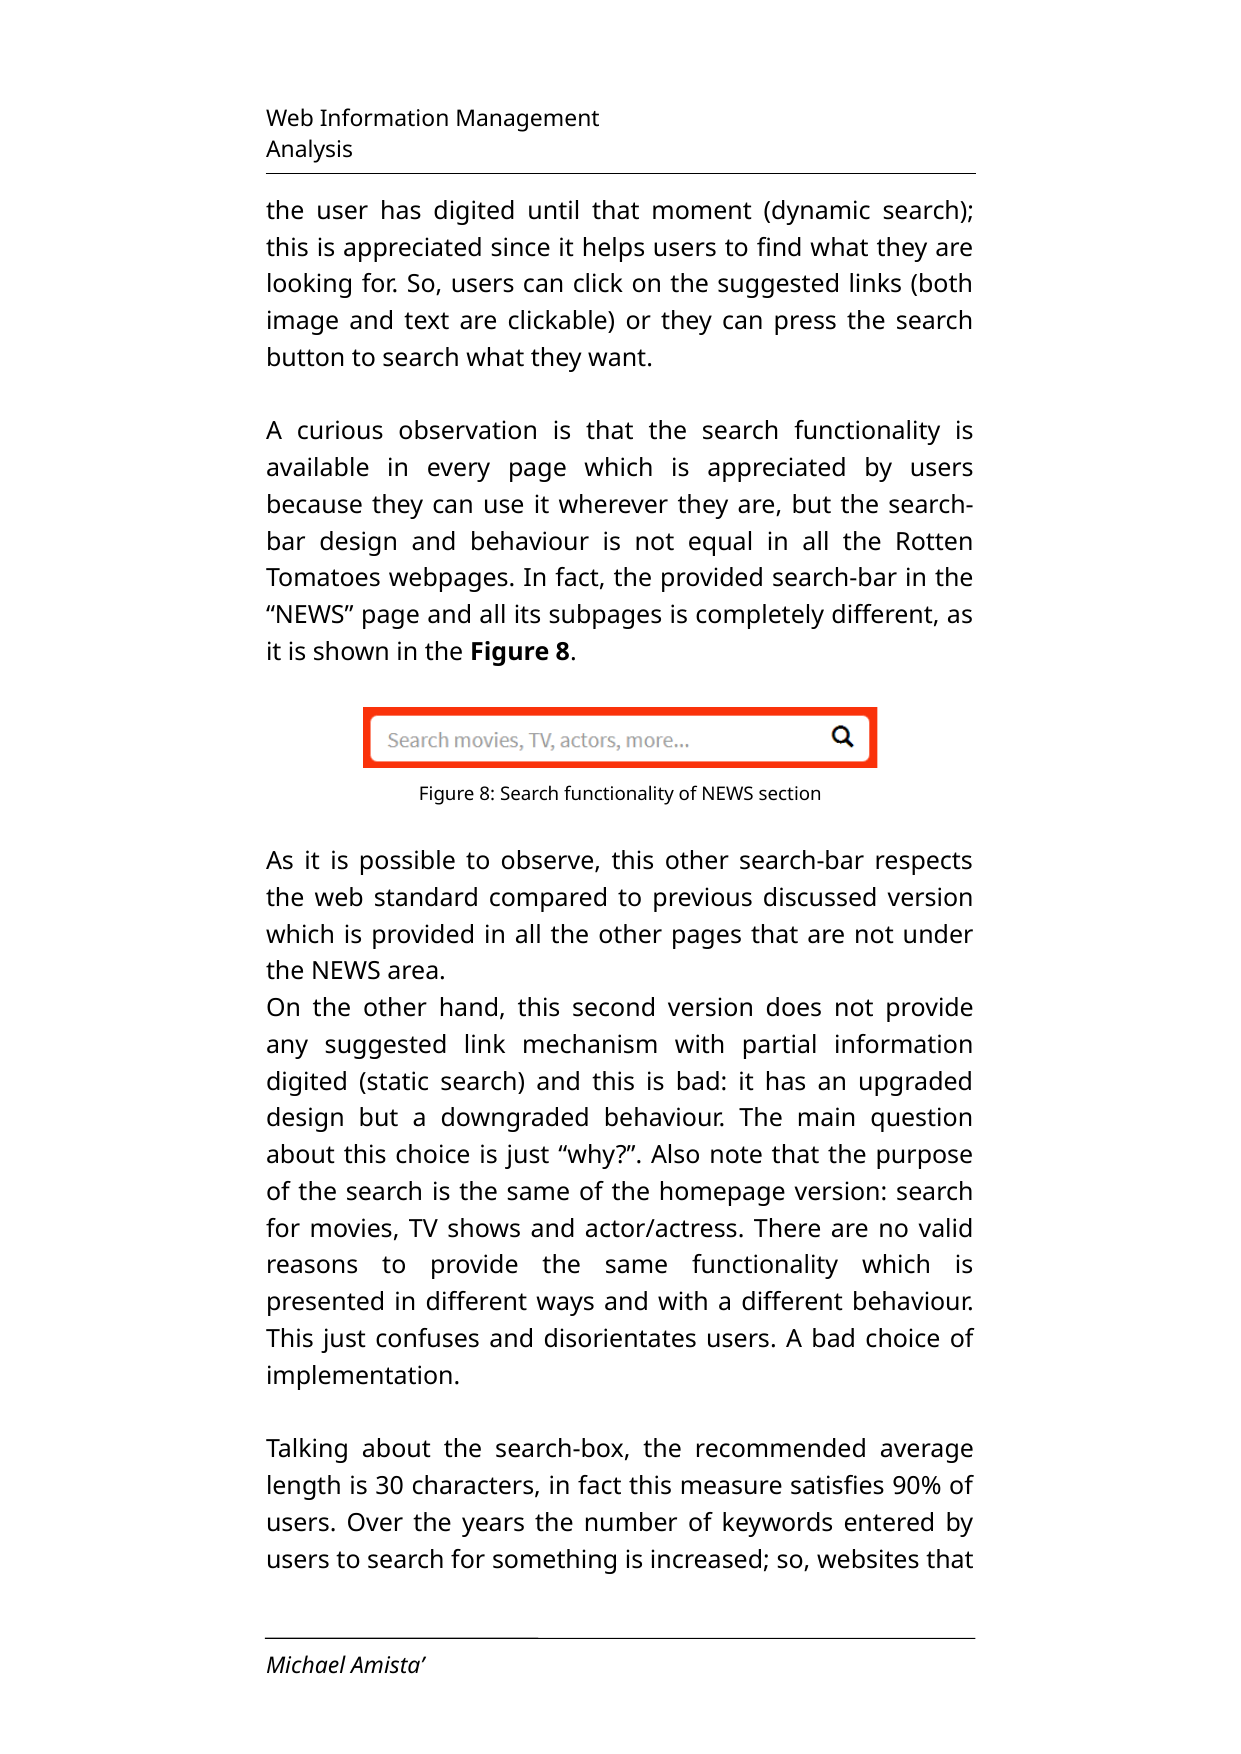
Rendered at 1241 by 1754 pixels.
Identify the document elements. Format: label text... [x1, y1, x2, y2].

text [266, 192, 974, 373]
text A curious observation is that the search functionality is available in every page which is appreciated by users because they can use it wherever they are, but the search-bar design and behaviour is not equal in all the Rotten Tomatoes webpages. In fact, the provided search-bar in the “NEWS” page and all its subpages is completely different, as it is shown in the Figure 8. [266, 413, 974, 668]
text Figure 8: Search functionality of NEWS section [266, 780, 974, 806]
picture [363, 707, 878, 768]
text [266, 1431, 974, 1575]
text As it is possible to observe, this other search-bar respects the web standard compared to previous discussed version which is provided in all the other pages that are not under the NEWS area. [266, 843, 974, 987]
text On the other hand, this second version does not provide any suggested link mechanism with partial information digited (static search) and this is bad: it has an upgraded design but a downgraded behaviour. The main question about this choice is just “why?”. Also note that the purpose of the search is the same of the homepage version: search for movies, TV shows and actor/actress. There are no valid reasons to provide the same functionality which is presented in different ways and with a different behaviour. This just confuses and disorientates users. A bad choice of implementation. [266, 990, 974, 1392]
